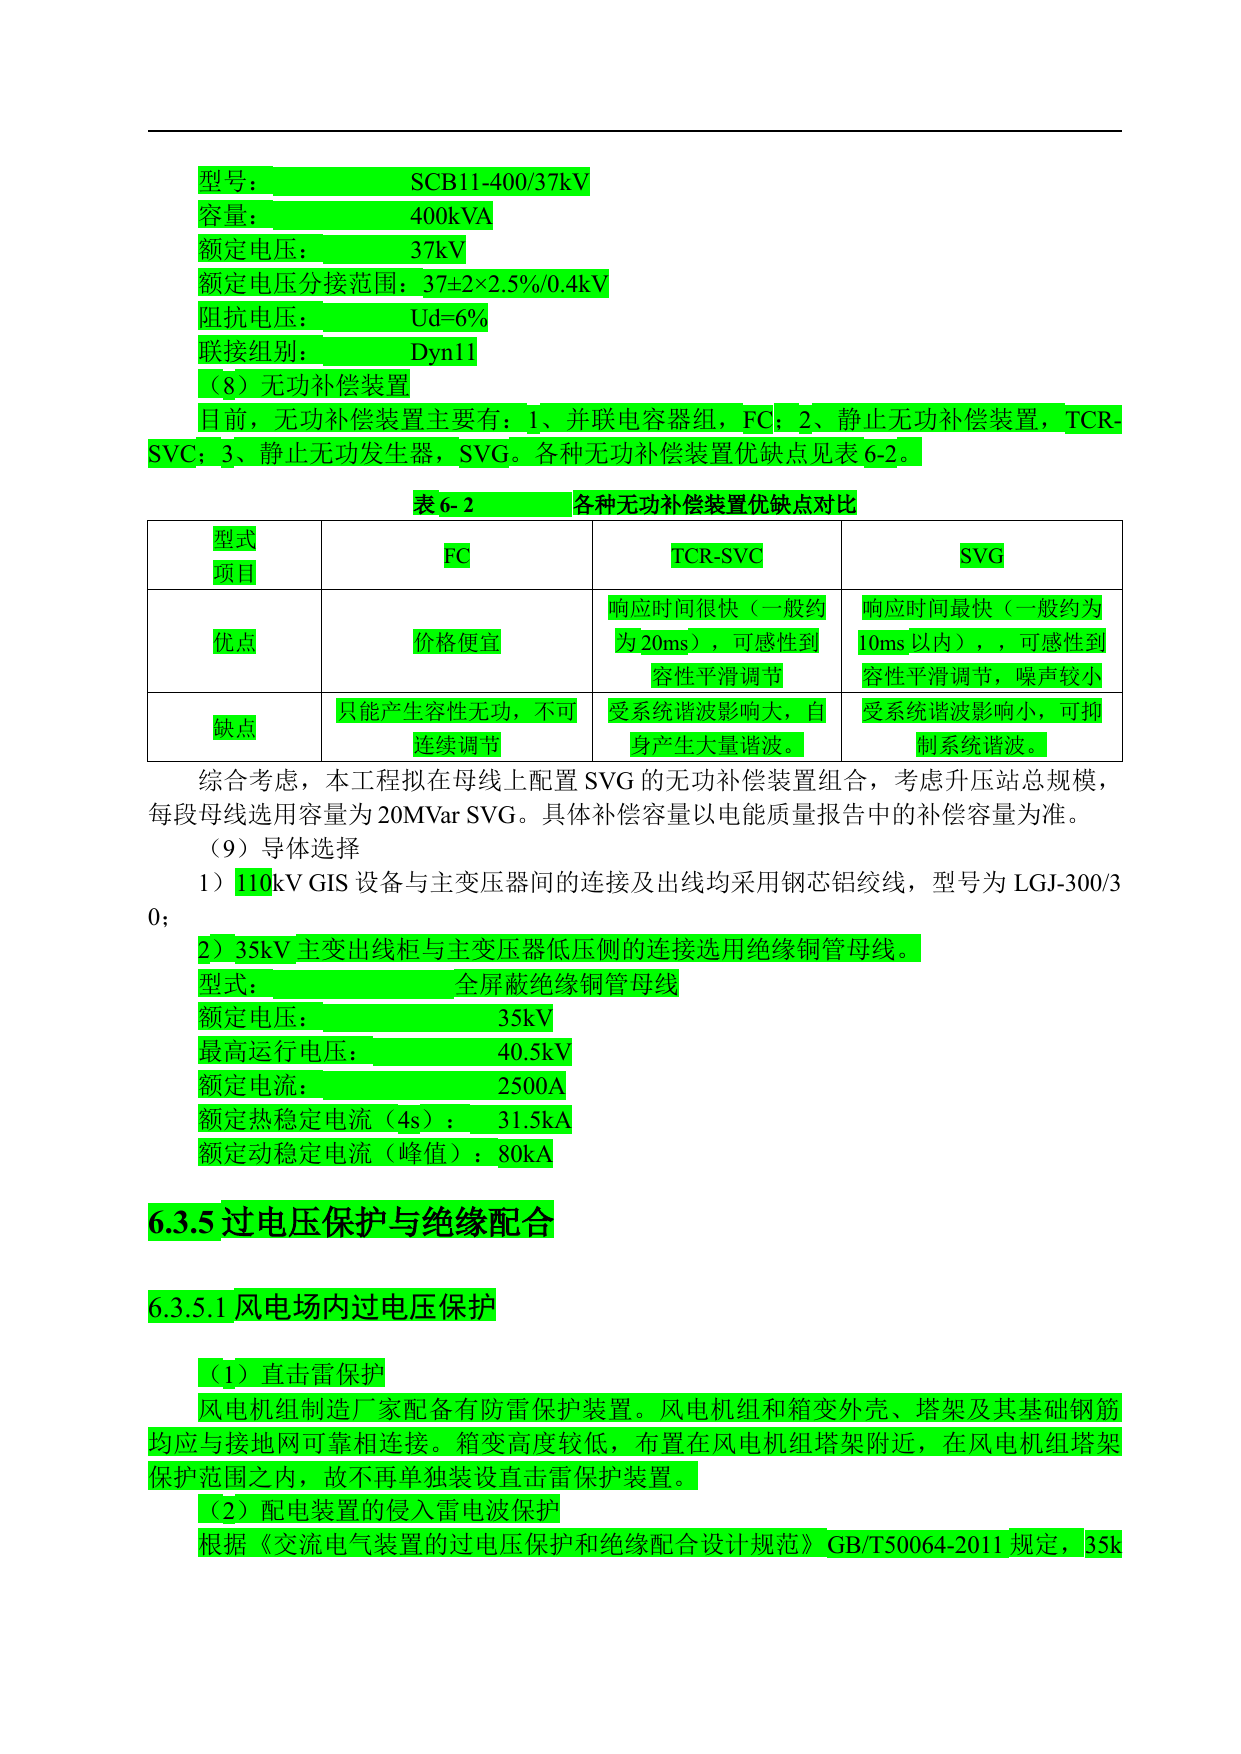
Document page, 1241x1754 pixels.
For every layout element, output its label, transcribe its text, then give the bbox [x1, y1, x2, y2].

text 容量： 400kVA [148, 198, 1122, 232]
table_cell 受系统谐波影响小，可抑制系统谐波。 [842, 693, 1122, 761]
text 额定动稳定电流（峰值）：80kA [148, 1136, 1122, 1170]
text 型式： 全屏蔽绝缘铜管母线 [148, 966, 1122, 1000]
text 表6- 2 各种无功补偿装置优缺点对比 [148, 486, 1122, 520]
text 额定电流： 2500A [148, 1068, 1122, 1102]
text （8）无功补偿装置 [148, 368, 1122, 402]
table_cell 价格便宜 [322, 590, 592, 692]
text 6.3.5过电压保护与绝缘配合 [148, 1187, 1122, 1255]
text 最高运行电压： 40.5kV [148, 1034, 1122, 1068]
text 目前，无功补偿装置主要有：1、并联电容器组，FC；2、静止无功补偿装置，TCR-SVC；3、静止无功发生器，SVG。各种无功补偿装置优缺点见表6-2。 [148, 402, 1122, 469]
text （1）直击雷保护 [148, 1357, 1122, 1391]
text 风电机组制造厂家配备有防雷保护装置。风电机组和箱变外壳、塔架及其基础钢筋均应与接地网可靠相连接。箱变高度较低，布置在风电机组塔架附近，在风电机组塔架保护范围之内，故不再单独装设直击雷保护装置。 [148, 1456, 1122, 1492]
table_cell 受系统谐波影响大，自身产生大量谐波。 [593, 693, 841, 761]
text 联接组别： Dyn11 [148, 334, 1122, 368]
text 6.3.5.1风电场内过电压保护 [148, 1272, 1122, 1339]
text （9）导体选择 [148, 830, 1122, 864]
table_cell 缺点 [148, 693, 321, 761]
text 阻抗电压： Ud=6% [148, 300, 1122, 334]
text 额定电压： 37kV [148, 232, 1122, 266]
table_cell 响应时间很快（一般约为20ms），可感性到容性平滑调节 [593, 590, 841, 692]
text 综合考虑，本工程拟在母线上配置SVG的无功补偿装置组合，考虑升压站总规模，每段母线选用容量为20MVar SVG。具体补偿容量以电能质量报告中的补偿容量为准。 [148, 762, 1122, 830]
text 额定电压分接范围：37±2×2.5%/0.4kV [148, 266, 1122, 300]
table_header 型式 项目 [148, 521, 321, 589]
text 2）35kV主变出线柜与主变压器低压侧的连接选用绝缘铜管母线。 [148, 932, 1122, 966]
text 型号： SCB11-400/37kV [148, 164, 1122, 198]
text （2）配电装置的侵入雷电波保护 [148, 1492, 1122, 1526]
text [148, 1526, 1122, 1560]
table_header TCR-SVC [593, 521, 841, 589]
text 1）110kV GIS设备与主变压器间的连接及出线均采用钢芯铝绞线，型号为LGJ-300/30； [148, 864, 1122, 932]
table_header FC [322, 521, 592, 589]
table_cell 响应时间最快（一般约为10ms以内），，可感性到容性平滑调节，噪声较小 [842, 590, 1122, 692]
table_cell 优点 [148, 590, 321, 692]
text 额定电压： 35kV [148, 1000, 1122, 1034]
text 风电机组制造厂家配备有防雷保护装置。风电机组和箱变外壳、塔架及其基础钢筋均应与接地网可靠相连接。箱变高度较低，布置在风电机组塔架附近，在风电机组塔架保护范围之内，故不再单独装设直击雷保护装置。 [148, 1391, 1122, 1427]
text 额定热稳定电流（4s）： 31.5kA [148, 1102, 1122, 1136]
table_header SVG [842, 521, 1122, 589]
table_cell 只能产生容性无功，不可连续调节 [322, 693, 592, 761]
